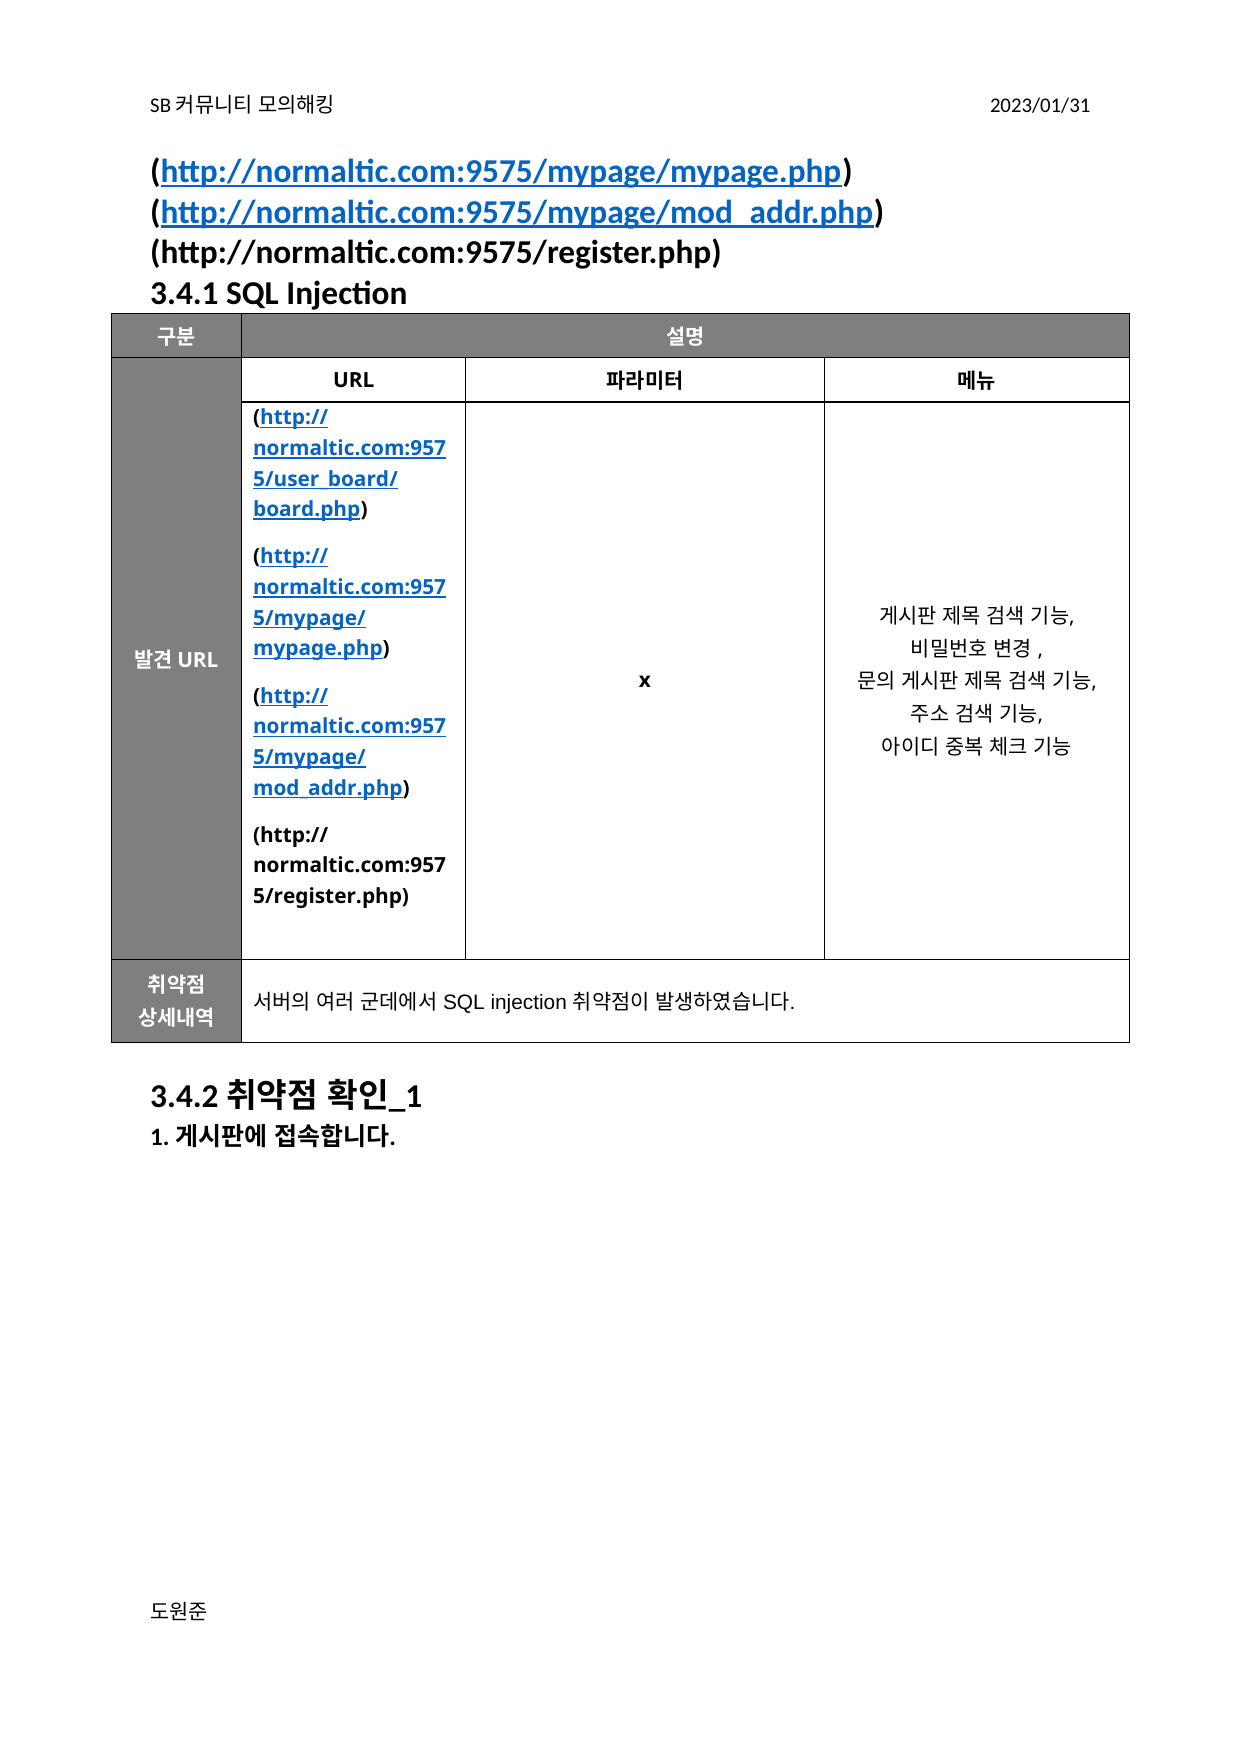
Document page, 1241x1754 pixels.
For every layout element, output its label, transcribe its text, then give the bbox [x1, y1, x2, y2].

table_cell (http://normaltic.com:9575/user_board/board.php) (http://normaltic.com:9575/mypage/mypage.php) (http://normaltic.com:9575/mypage/mod_addr.php) (http://normaltic.com:9575/register.php) [242, 403, 465, 959]
table_cell 발견URL [112, 358, 241, 959]
table_cell 메뉴 [825, 358, 1129, 401]
table_cell 파라미터 [466, 358, 824, 401]
table_cell 게시판 제목 검색 기능, 비밀번호 변경 , 문의 게시판 제목 검색 기능, 주소 검색 기능, 아이디 중복 체크 기능 [825, 403, 1129, 959]
table_cell URL [242, 358, 465, 401]
table_cell x [466, 403, 824, 959]
text 3.4.2 취약점 확인_1 [150, 1068, 1090, 1117]
table_cell 취약점 상세내역 [112, 960, 241, 1042]
text (http://normaltic.com:9575/register.php) [150, 231, 1090, 272]
text 1. 게시판에 접속합니다. [150, 1117, 1090, 1153]
text (http://normaltic.com:9575/mypage/mod_addr.php) [150, 191, 1090, 231]
table_header 설명 [242, 314, 1129, 357]
table_cell 서버의 여러 군데에서 SQL injection 취약점이 발생하였습니다. [242, 960, 1129, 1042]
text (http://normaltic.com:9575/mypage/mypage.php) [150, 150, 1090, 191]
text 3.4.1 SQL Injection [150, 272, 1090, 313]
table_header 구분 [112, 314, 241, 357]
